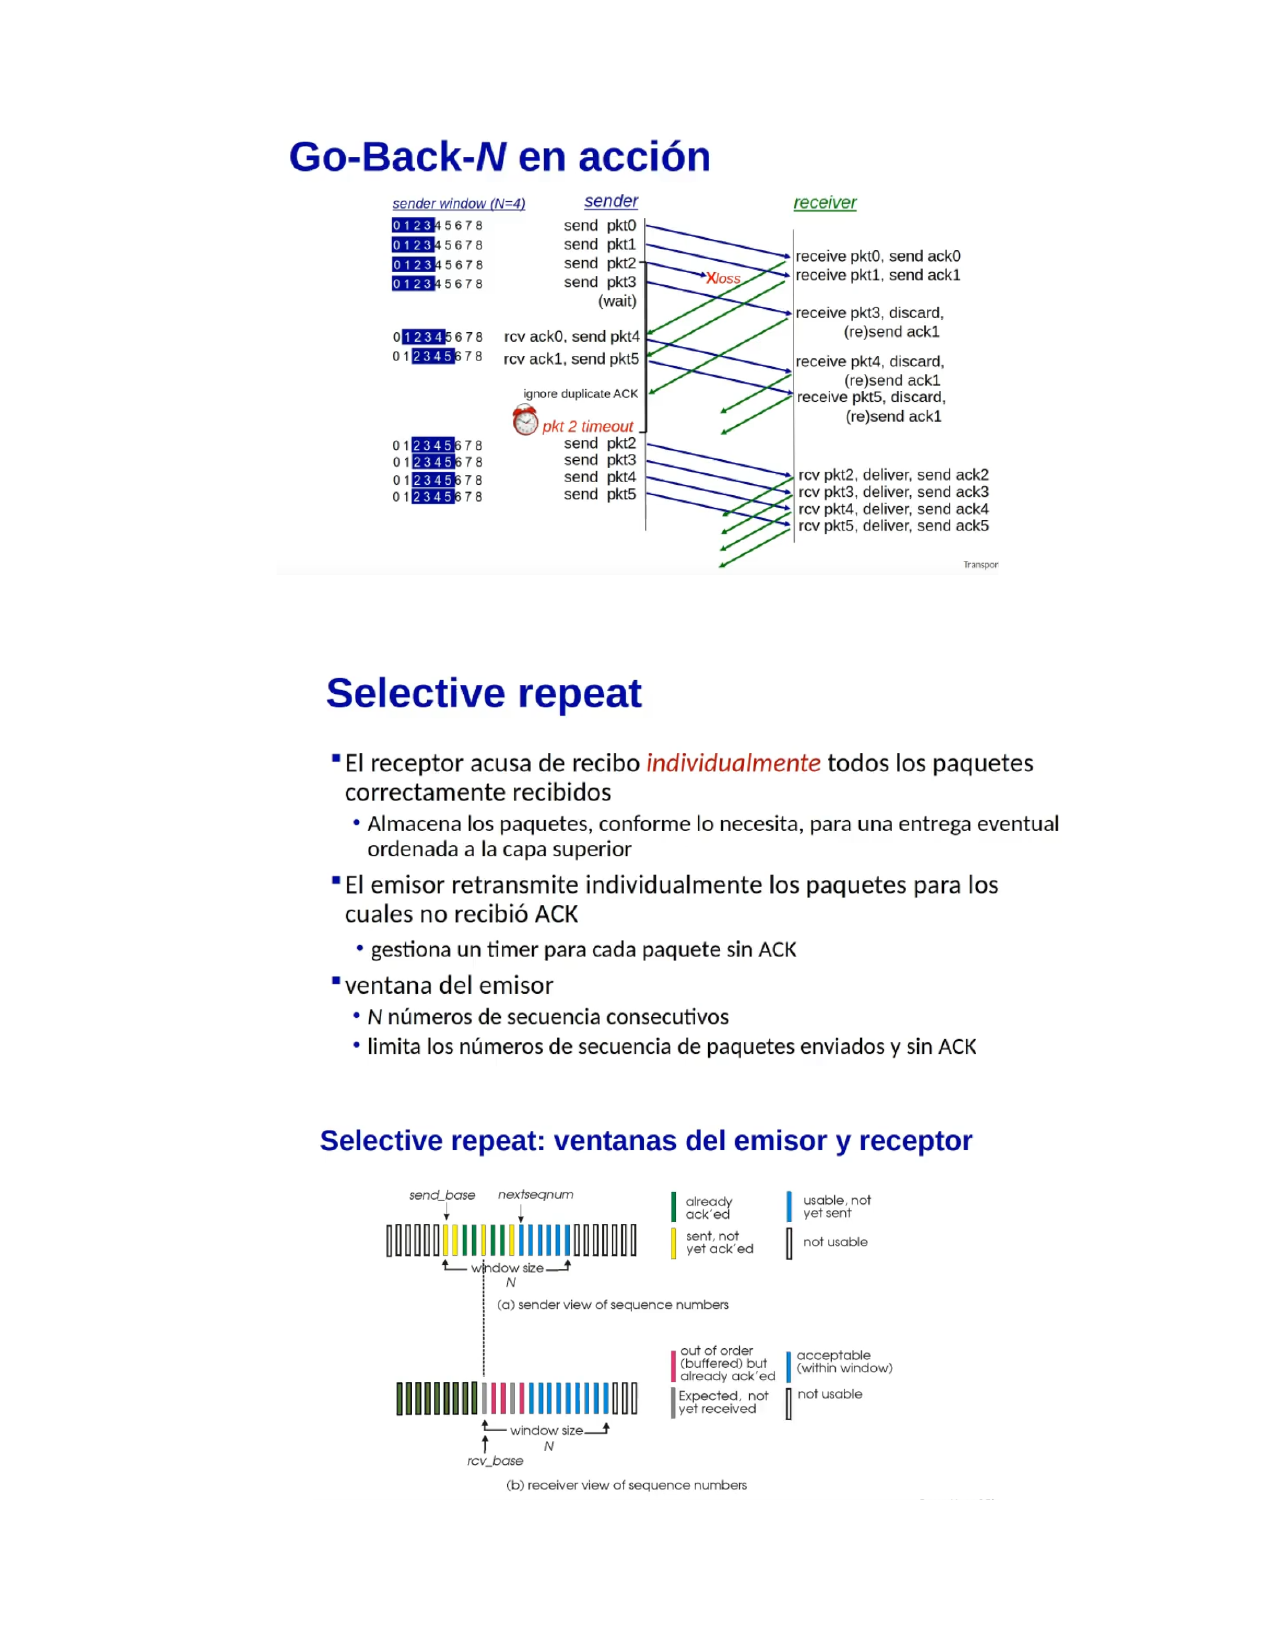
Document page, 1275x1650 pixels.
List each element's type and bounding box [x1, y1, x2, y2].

picture [276, 111, 999, 575]
picture [312, 1120, 1001, 1500]
picture [322, 673, 1063, 1088]
